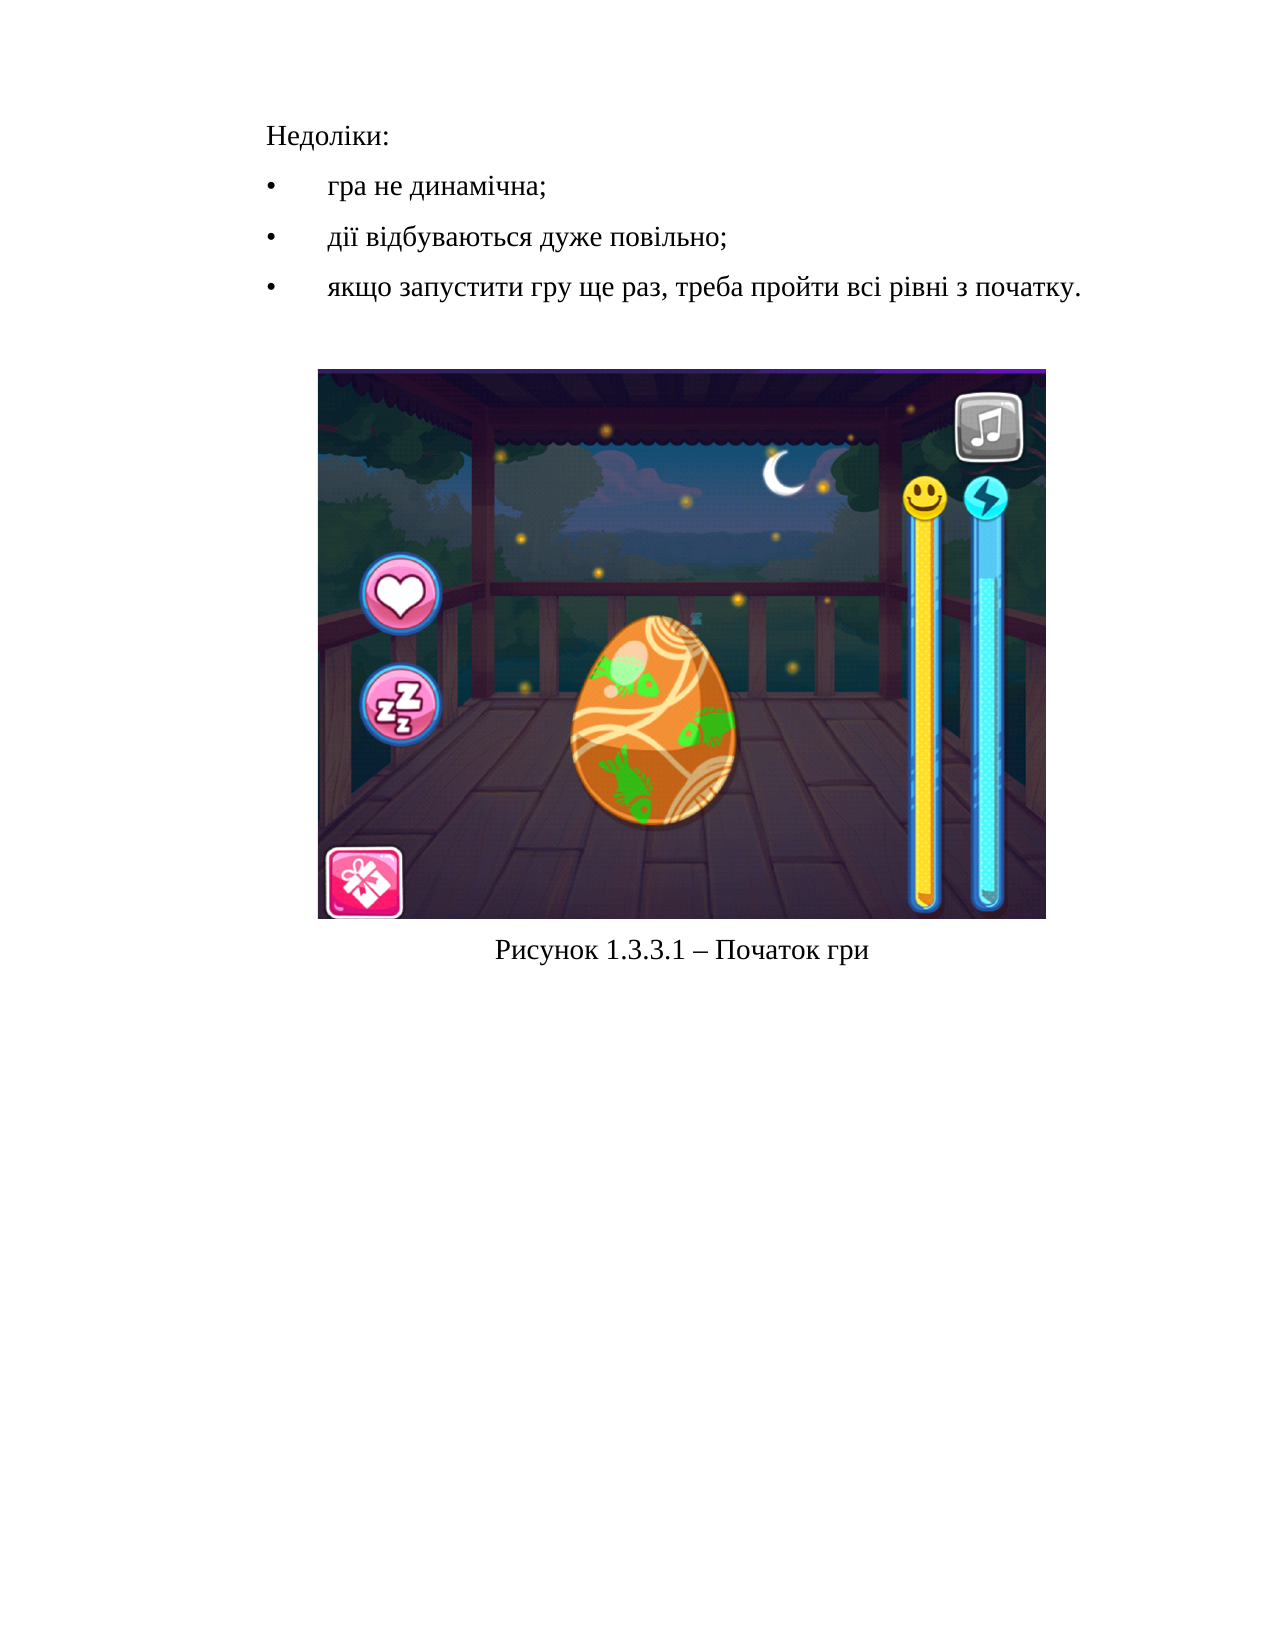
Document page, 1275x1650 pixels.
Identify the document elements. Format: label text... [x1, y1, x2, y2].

picture [317, 369, 1046, 919]
list гра не динамічна; [177, 168, 1186, 202]
list якщо запустити гру ще раз, треба пройти всі рівні з початку. [177, 269, 1186, 303]
text Недоліки: [177, 118, 1186, 152]
list дії відбуваються дуже повільно; [177, 219, 1186, 252]
text Рисунок 1.3.3.1 – Початок гри [177, 932, 1186, 966]
